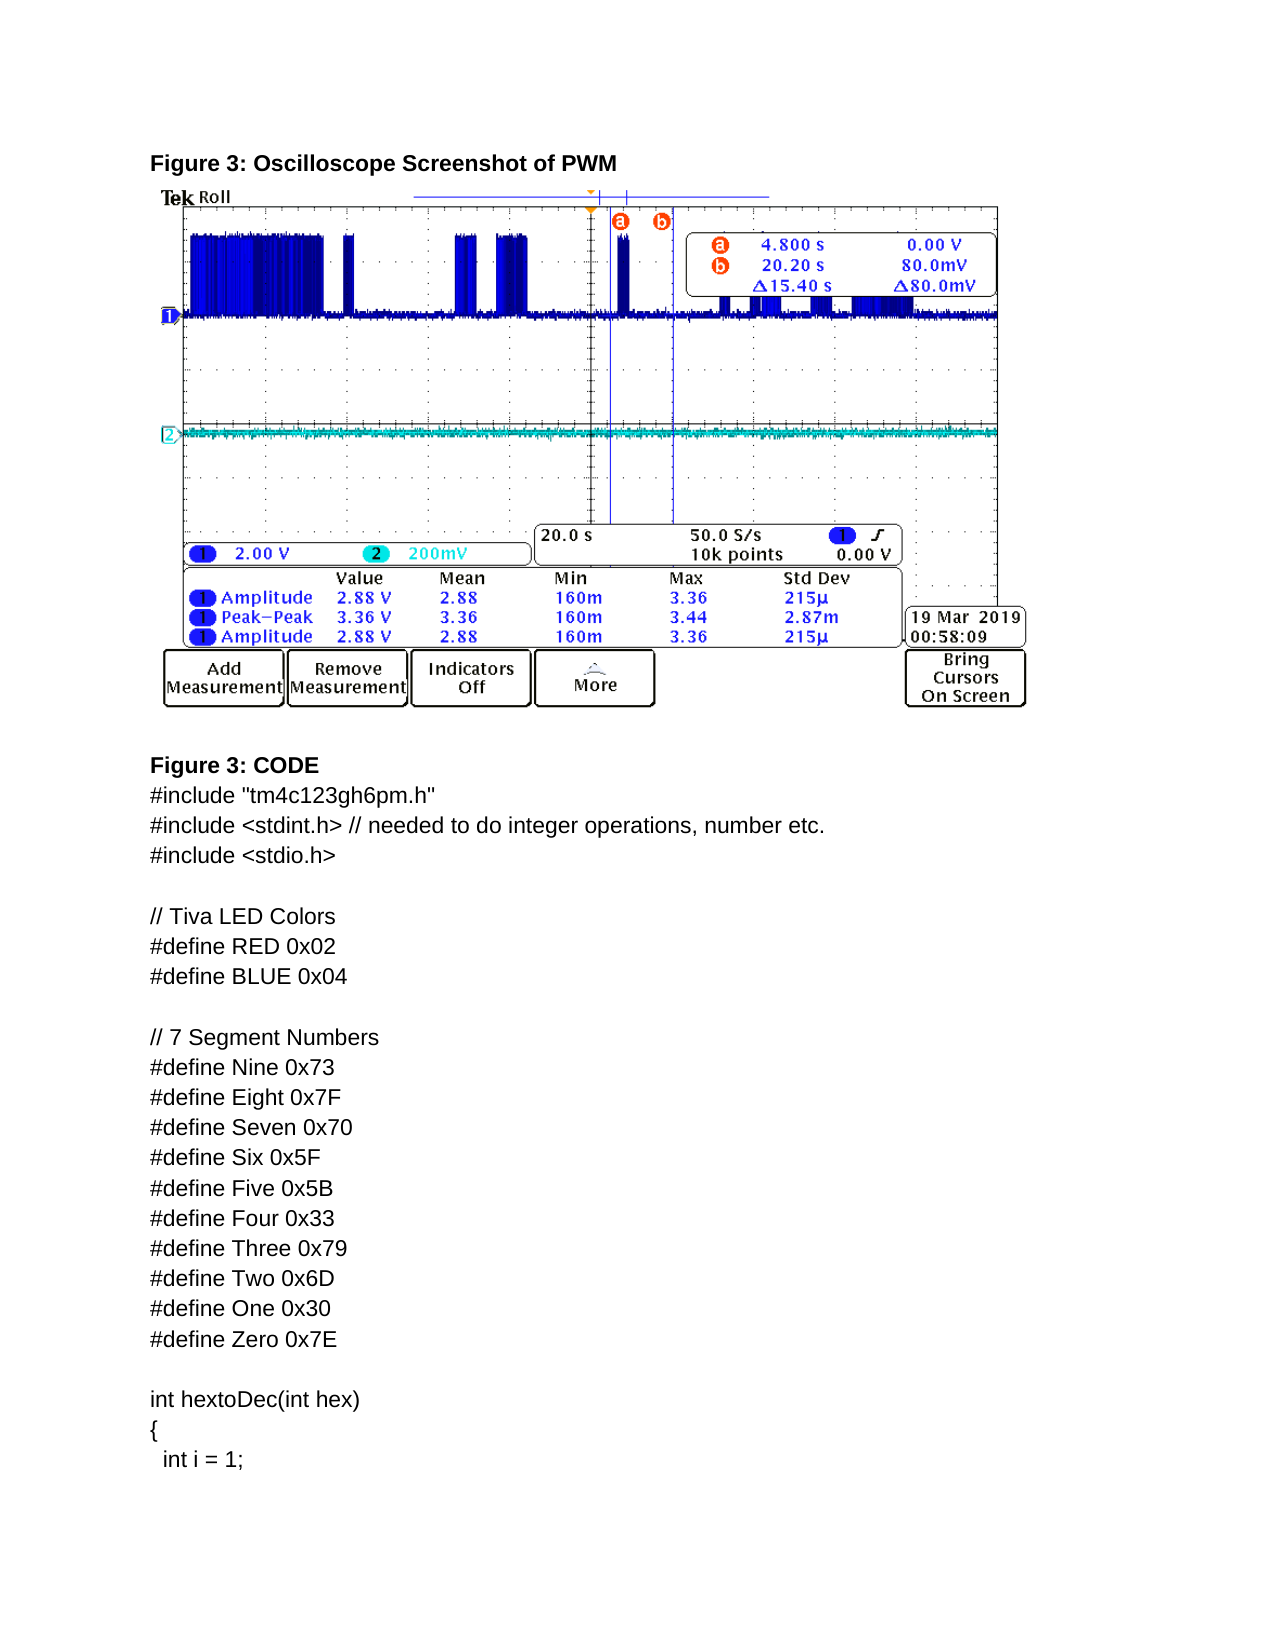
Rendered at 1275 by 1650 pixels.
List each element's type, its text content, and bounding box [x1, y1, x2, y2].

text #define Two 0x6D [150, 1265, 1125, 1292]
text #include "tm4c123gh6pm.h" [150, 782, 1125, 808]
text #include <stdio.h> [150, 842, 1125, 869]
text #define Three 0x79 [150, 1235, 1125, 1261]
text int hextoDec(int hex) [150, 1386, 1125, 1412]
text #define Seven 0x70 [150, 1114, 1125, 1141]
text #define Four 0x33 [150, 1205, 1125, 1231]
text #define Six 0x5F [150, 1144, 1125, 1171]
text #define Zero 0x7E [150, 1326, 1125, 1352]
text #define RED 0x02 [150, 933, 1125, 959]
text #include <stdint.h> // needed to do integer operations, number etc. [150, 812, 1125, 838]
text // Tiva LED Colors [150, 903, 1125, 929]
picture [150, 180, 1031, 718]
text #define Eight 0x7F [150, 1084, 1125, 1110]
text #define Five 0x5B [150, 1174, 1125, 1201]
text { [150, 1416, 1125, 1443]
text #define Nine 0x73 [150, 1054, 1125, 1080]
text #define BLUE 0x04 [150, 963, 1125, 989]
text // 7 Segment Numbers [150, 1023, 1125, 1050]
text int i = 1; [150, 1446, 1125, 1473]
text #define One 0x30 [150, 1295, 1125, 1322]
text Figure 3: Oscilloscope Screenshot of PWM [150, 150, 1125, 176]
text Figure 3: CODE [150, 752, 1125, 778]
